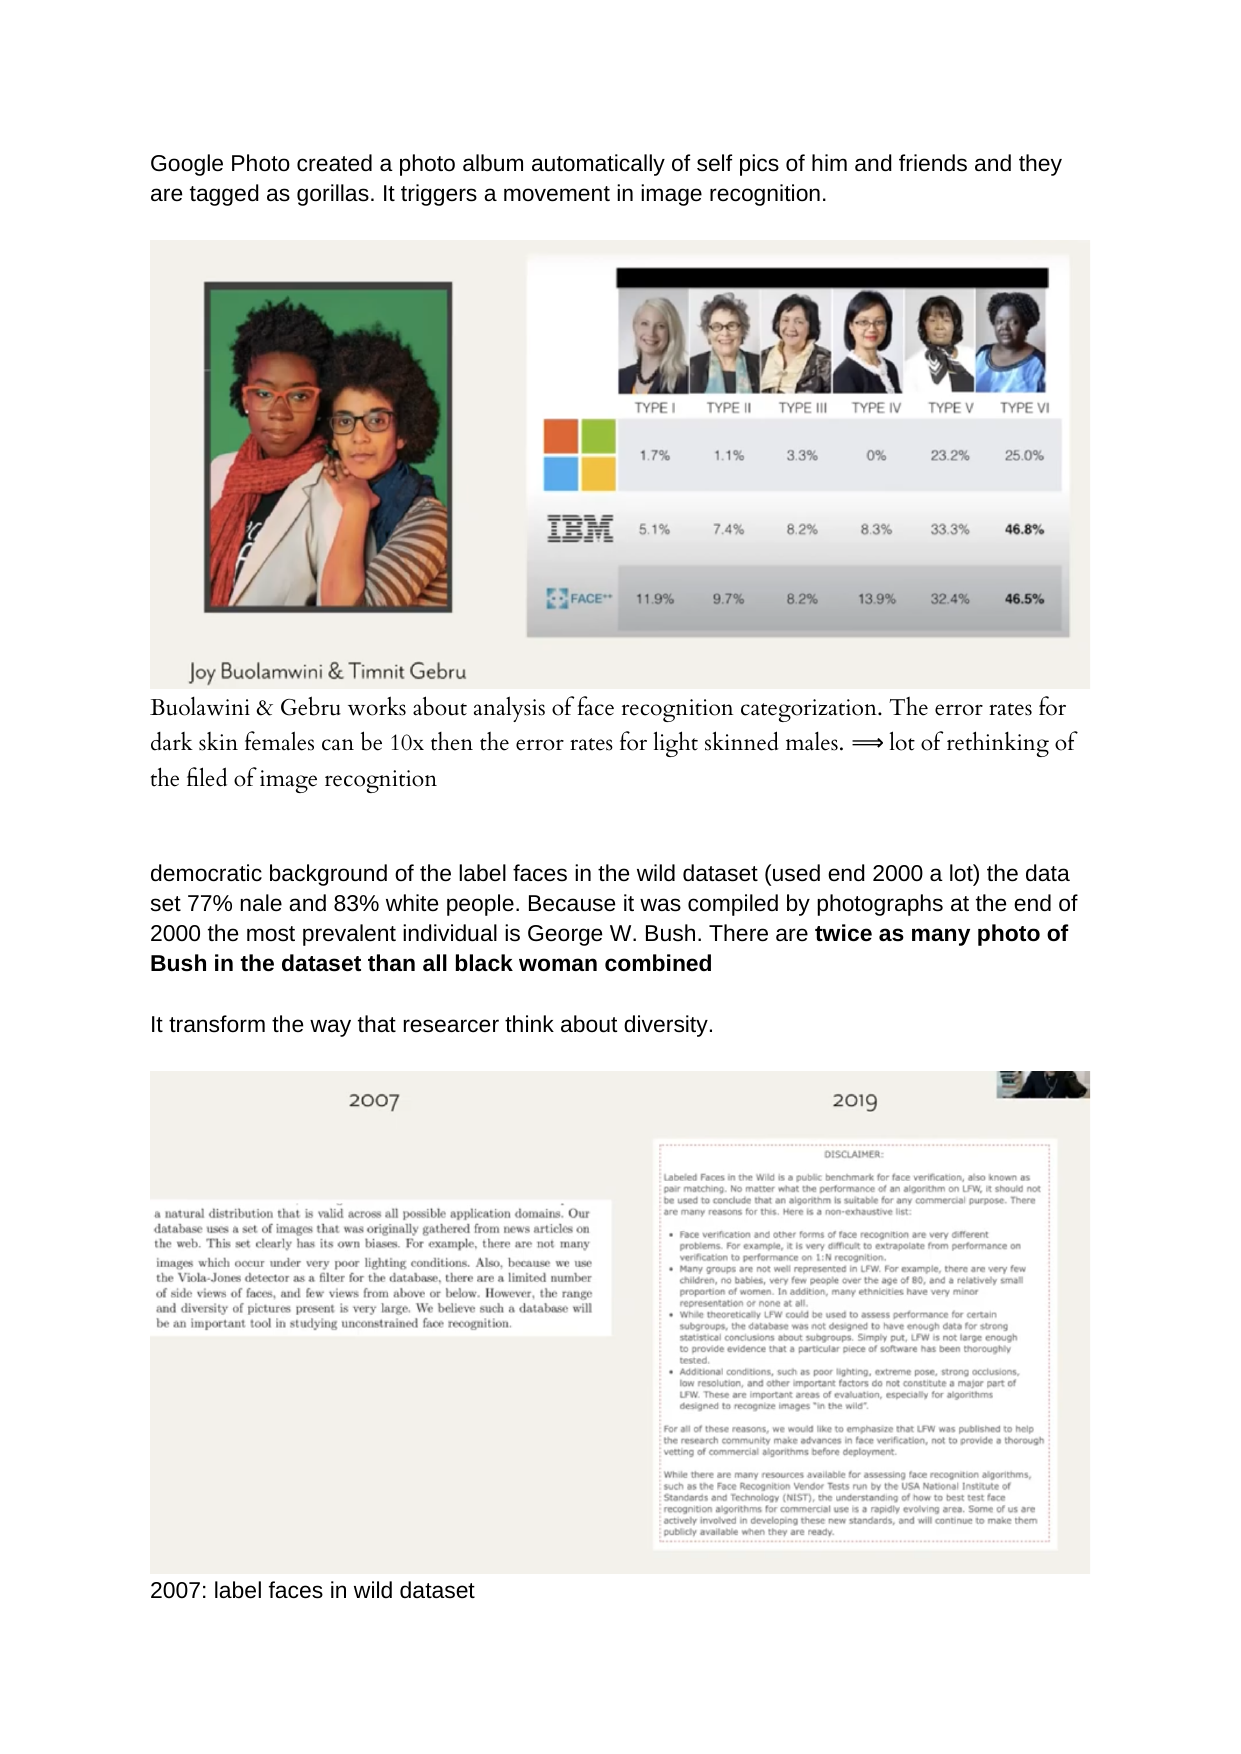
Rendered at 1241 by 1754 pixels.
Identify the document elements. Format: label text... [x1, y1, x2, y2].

text 2007: label faces in wild dataset [150, 1577, 1090, 1603]
picture [150, 1071, 1091, 1574]
picture [150, 240, 1091, 689]
text Buolawini & Gebru works about analysis of face recognition categorization. The error rates for dark skin females can be 10x then the error rates for light skinned males. ⟹ lot of rethinking of the filed of image recognition [150, 692, 1090, 795]
text It transform the way that researcer think about diversity. [150, 1011, 1090, 1037]
text Google Photo created a photo album automatically of self pics of him and friends and they are tagged as gorillas. It triggers a movement in image recognition. [150, 150, 1090, 207]
text democratic background of the label faces in the wild dataset (used end 2000 a lot) the data set 77% nale and 83% white people. Because it was compiled by photographs at the end of 2000 the most prevalent individual is George W. Bush. There are twice as many photo of Bush in the dataset than all black woman combined [150, 860, 1090, 977]
